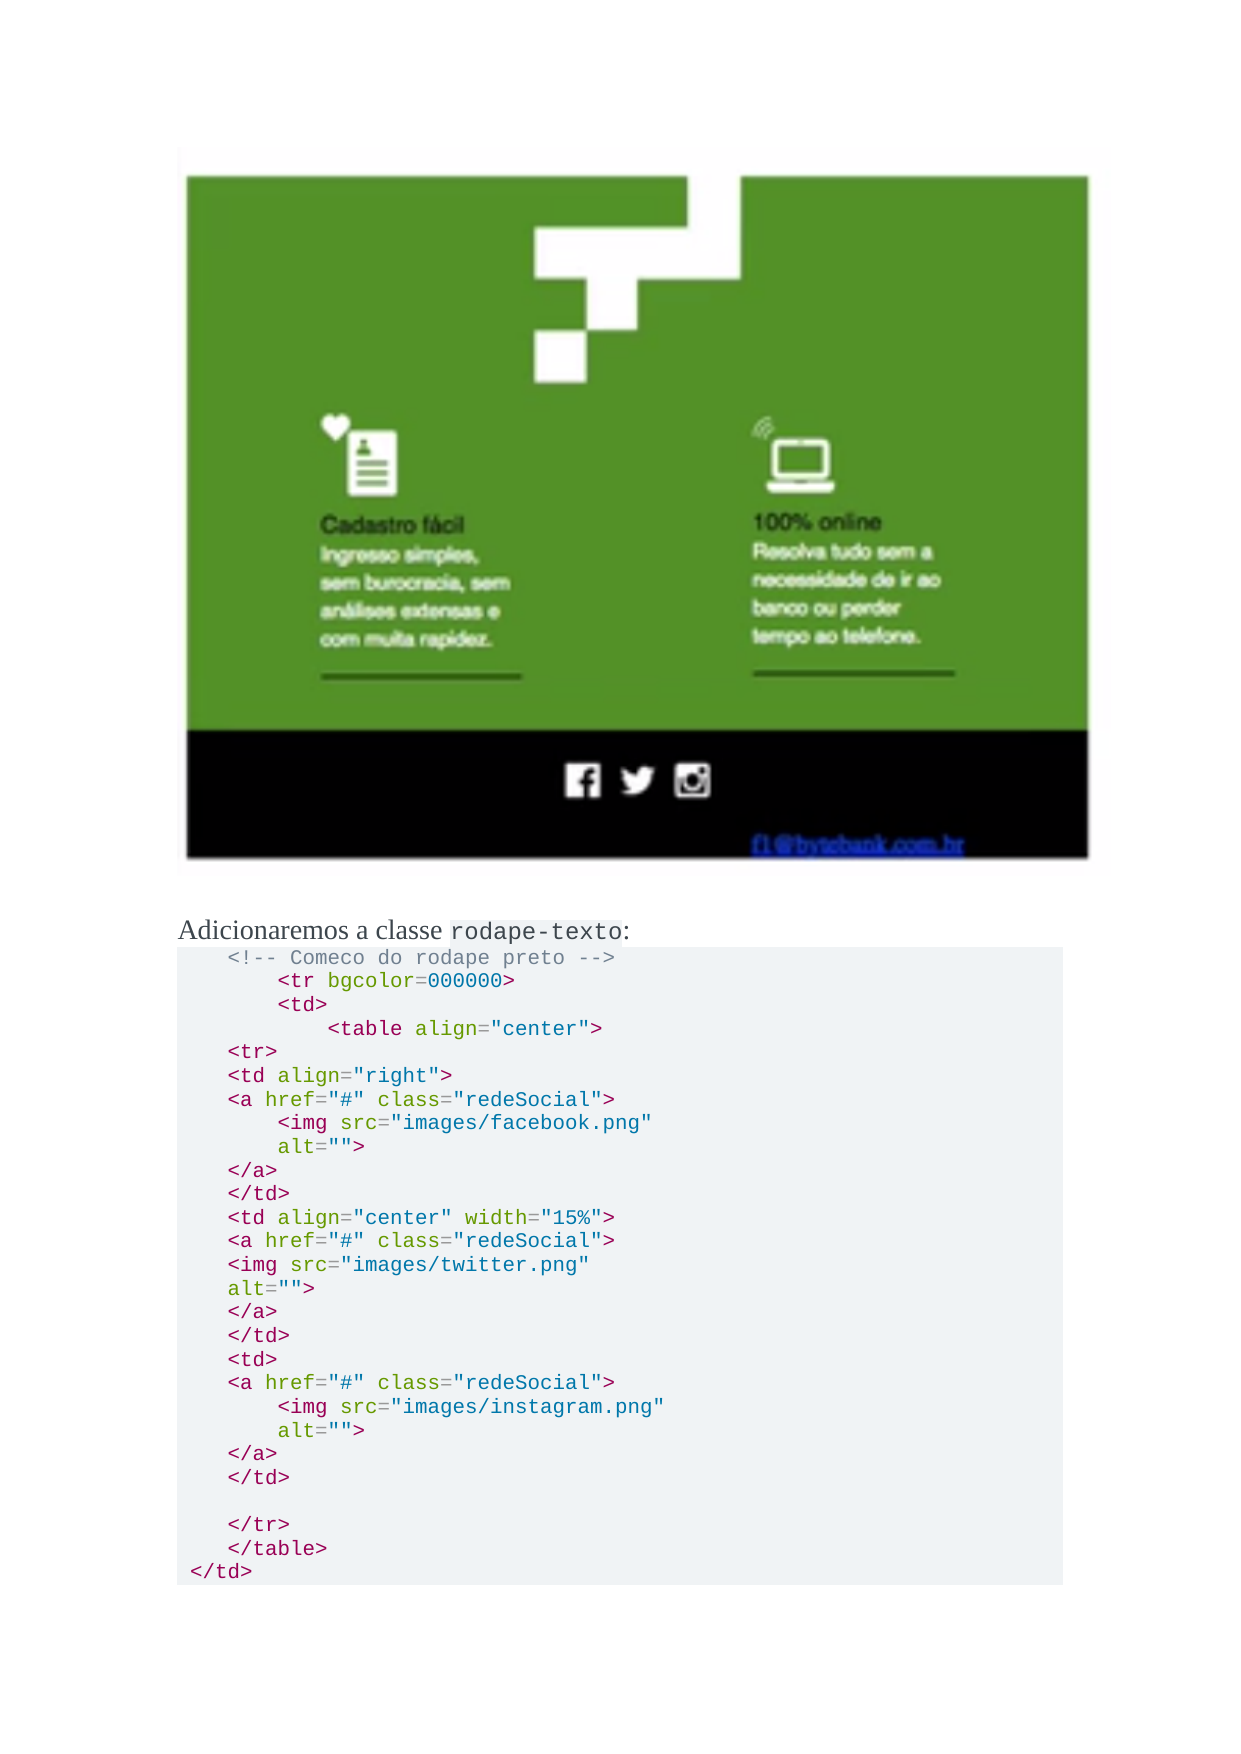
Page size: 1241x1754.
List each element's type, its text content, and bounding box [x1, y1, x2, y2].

text <img src="images/facebook.png" [177, 1112, 1063, 1136]
text <a href="#" class="redeSocial"> [177, 1089, 1063, 1112]
text <td> [177, 1349, 1063, 1372]
text <!-- Comeco do rodape preto --> [177, 947, 1063, 970]
text </tr> [177, 1514, 1063, 1538]
text </td> [177, 1562, 1063, 1585]
text <table align="center"> [177, 1018, 1063, 1041]
text alt=""> [177, 1278, 1063, 1301]
text <td align="center" width="15%"> [177, 1207, 1063, 1231]
text Adicionaremos a classe rodape-texto: [177, 913, 1063, 947]
text <img src="images/instagram.png" [177, 1396, 1063, 1420]
text alt=""> [177, 1136, 1063, 1159]
text <tr bgcolor=000000> [177, 970, 1063, 994]
text </td> [177, 1183, 1063, 1207]
text <a href="#" class="redeSocial"> [177, 1231, 1063, 1254]
text </td> [177, 1325, 1063, 1349]
text </a> [177, 1159, 1063, 1183]
text </td> [177, 1467, 1063, 1491]
picture [177, 147, 1112, 876]
text <tr> [177, 1041, 1063, 1065]
text <img src="images/twitter.png" [177, 1254, 1063, 1278]
text <td align="right"> [177, 1065, 1063, 1089]
text </table> [177, 1538, 1063, 1562]
text alt=""> [177, 1420, 1063, 1443]
text </a> [177, 1443, 1063, 1467]
text <td> [177, 994, 1063, 1018]
text </a> [177, 1301, 1063, 1325]
text <a href="#" class="redeSocial"> [177, 1372, 1063, 1396]
